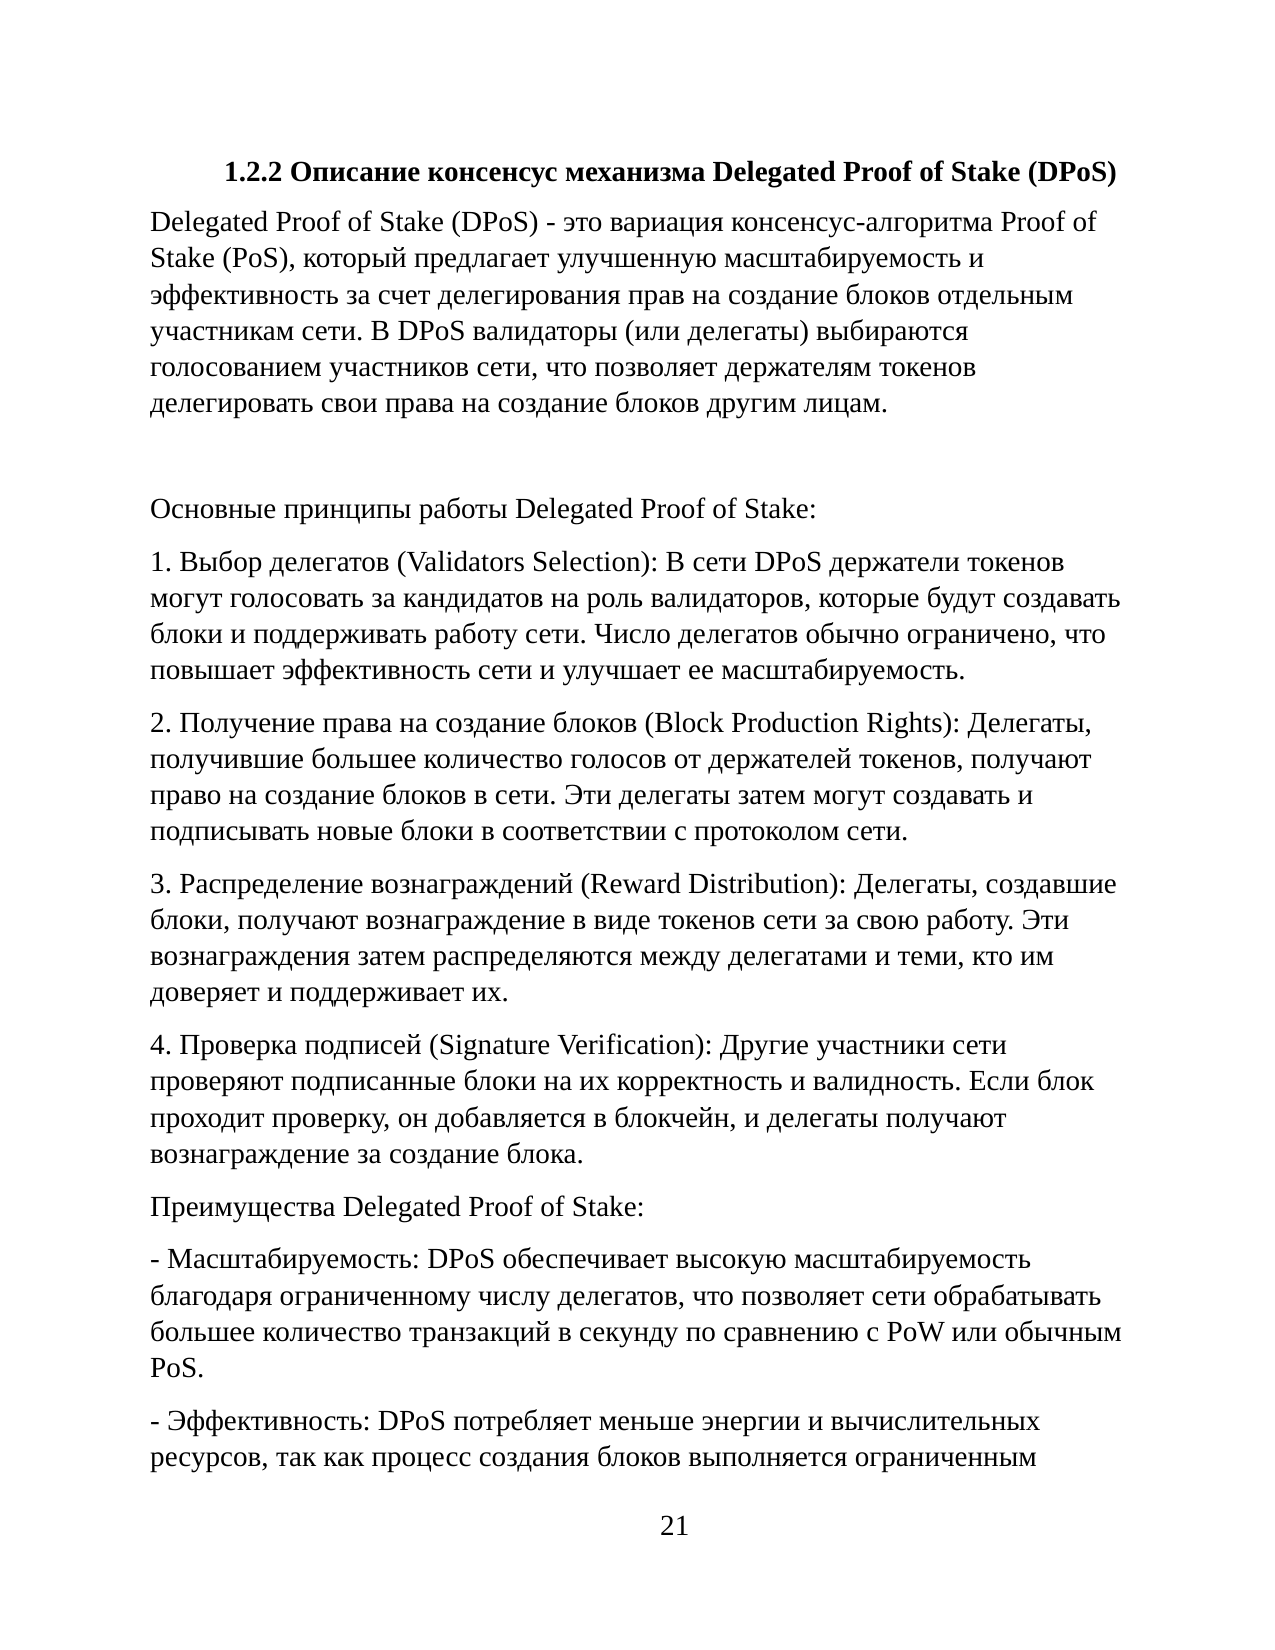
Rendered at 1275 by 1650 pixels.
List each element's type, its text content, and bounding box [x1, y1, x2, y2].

subtitle 1.2.2 Описание консенсус механизма Delegated Proof of Stake (DPoS) [150, 154, 1125, 188]
text 3. Распределение вознаграждений (Reward Distribution): Делегаты, создавшие блоки, получают вознаграждение в виде токенов сети за свою работу. Эти вознаграждения затем распределяются между делегатами и теми, кто им доверяет и поддерживает их. [150, 866, 1125, 1008]
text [150, 1403, 1125, 1472]
text Преимущества Delegated Proof of Stake: [150, 1189, 1125, 1222]
text 2. Получение права на создание блоков (Block Production Rights): Делегаты, получившие большее количество голосов от держателей токенов, получают право на создание блоков в сети. Эти делегаты затем могут создавать и подписывать новые блоки в соответствии с протоколом сети. [150, 705, 1125, 847]
text 4. Проверка подписей (Signature Verification): Другие участники сети проверяют подписанные блоки на их корректность и валидность. Если блок проходит проверку, он добавляется в блокчейн, и делегаты получают вознаграждение за создание блока. [150, 1027, 1125, 1169]
text Основные принципы работы Delegated Proof of Stake: [150, 491, 1125, 524]
text Delegated Proof of Stake (DPoS) - это вариация консенсус-алгоритма Proof of Stake (PoS), который предлагает улучшенную масштабируемость и эффективность за счет делегирования прав на создание блоков отдельным участникам сети. В DPoS валидаторы (или делегаты) выбираются голосованием участников сети, что позволяет держателям токенов делегировать свои права на создание блоков другим лицам. [150, 204, 1125, 419]
text - Масштабируемость: DPoS обеспечивает высокую масштабируемость благодаря ограниченному числу делегатов, что позволяет сети обрабатывать большее количество транзакций в секунду по сравнению с PoW или обычным PoS. [150, 1241, 1125, 1383]
text 1. Выбор делегатов (Validators Selection): В сети DPoS держатели токенов могут голосовать за кандидатов на роль валидаторов, которые будут создавать блоки и поддерживать работу сети. Число делегатов обычно ограничено, что повышает эффективность сети и улучшает ее масштабируемость. [150, 544, 1125, 686]
